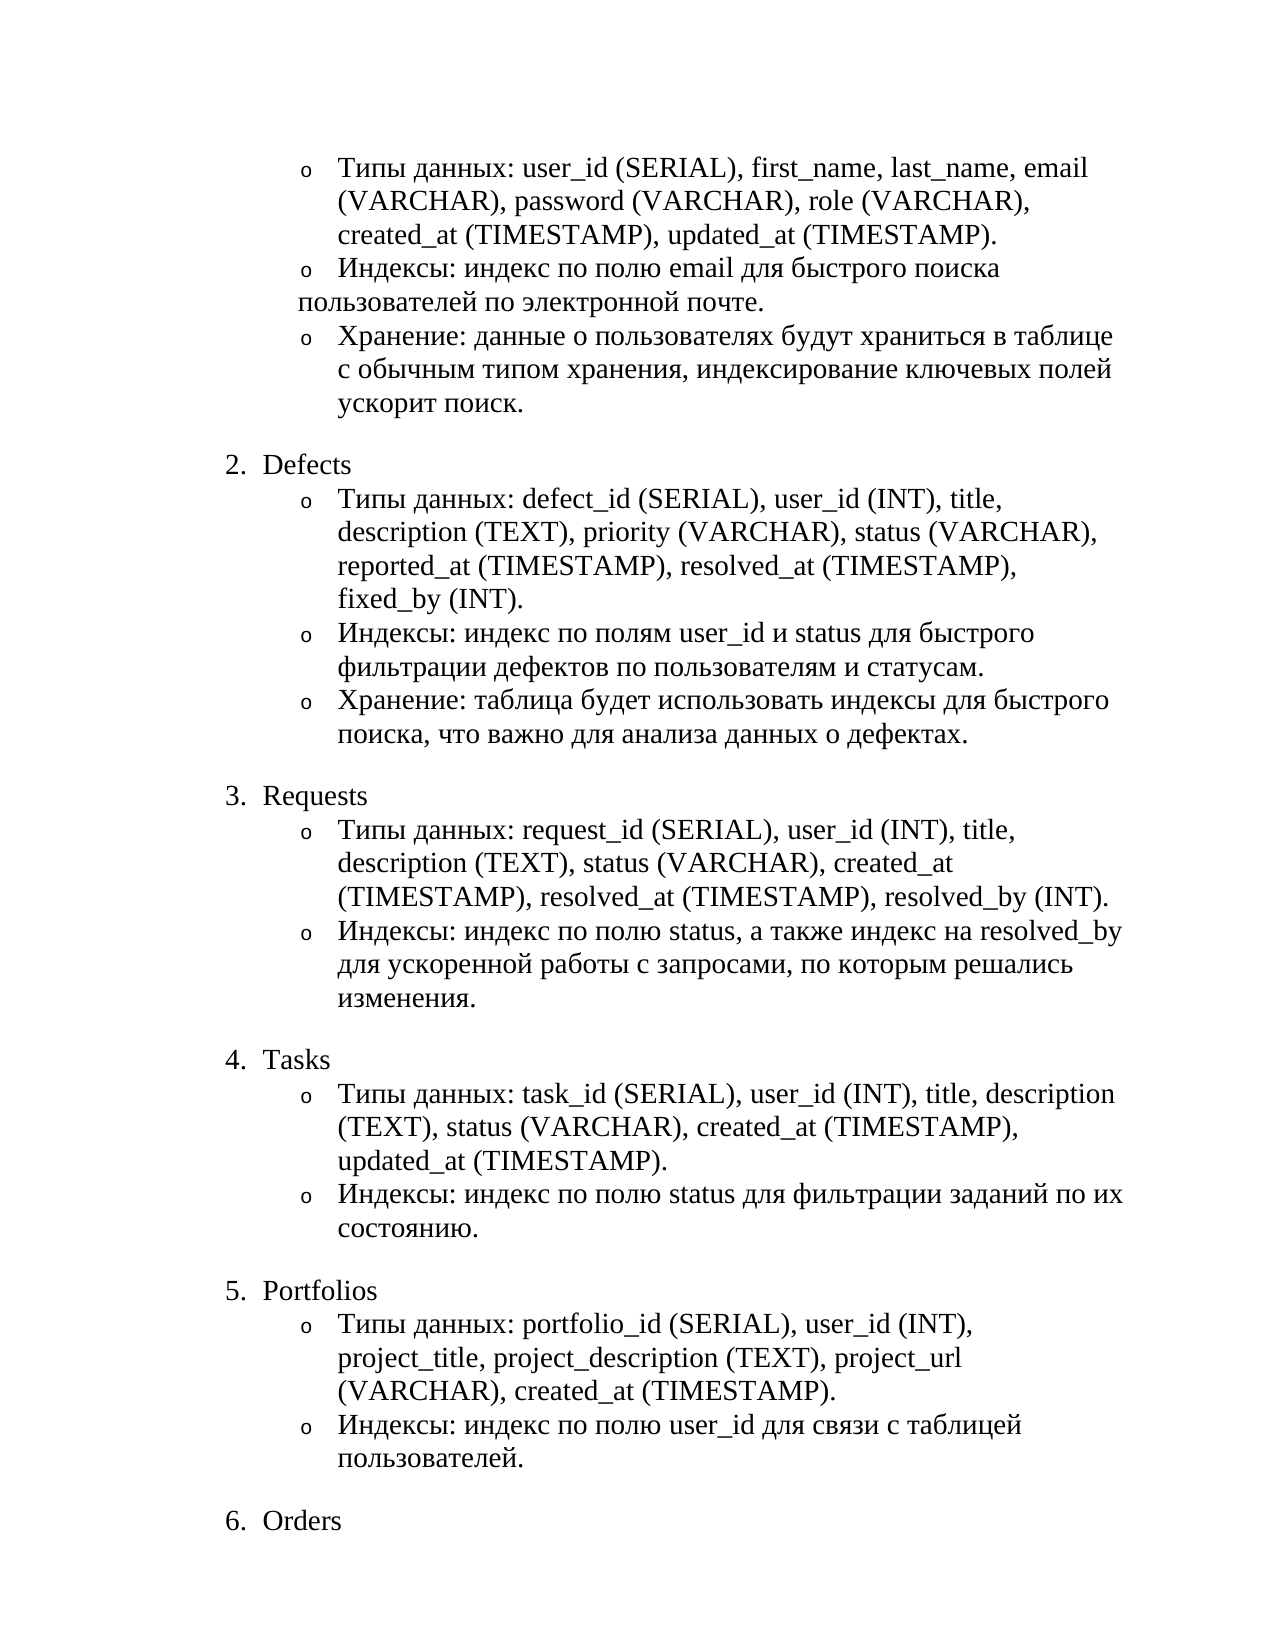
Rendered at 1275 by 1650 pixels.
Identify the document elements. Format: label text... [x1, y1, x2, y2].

list Типы данных: request_id (SERIAL), user_id (INT), title, description (TEXT), status (VARCHAR), created_at (TIMESTAMP), resolved_at (TIMESTAMP), resolved_by (INT). [300, 870, 1125, 971]
list Типы данных: defect_id (SERIAL), user_id (INT), title, description (TEXT), priority (VARCHAR), status (VARCHAR), reported_at (TIMESTAMP), resolved_at (TIMESTAMP), fixed_by (INT). [300, 510, 1125, 644]
list Defects [225, 447, 1125, 481]
list Типы данных: portfolio_id (SERIAL), user_id (INT), project_title, project_description (TEXT), project_url (VARCHAR), created_at (TIMESTAMP). [300, 1423, 1125, 1524]
list Хранение: данные о пользователях будут храниться в таблице с обычным типом хранения, индексирование ключевых полей ускорит поиск. [300, 318, 1125, 418]
list Portfolios [225, 1360, 1125, 1394]
list Индексы: индекс по полю email для быстрого поиска пользователей по электронной почте. [298, 251, 1125, 318]
list Индексы: индекс по полю status, а также индекс на resolved_by для ускоренной работы с запросами, по которым решались изменения. [300, 971, 1125, 1072]
list Requests [225, 808, 1125, 841]
list Индексы: индекс по полям user_id и status для быстрого фильтрации дефектов по пользователям и статусам. [300, 644, 1125, 711]
list Типы данных: task_id (SERIAL), user_id (INT), title, description (TEXT), status (VARCHAR), created_at (TIMESTAMP), updated_at (TIMESTAMP). [300, 1163, 1125, 1264]
list Хранение: таблица будет использовать индексы для быстрого поиска, что важно для анализа данных о дефектах. [300, 711, 1125, 778]
list Tasks [225, 1101, 1125, 1134]
list Индексы: индекс по полю status для фильтрации заданий по их состоянию. [300, 1264, 1125, 1331]
list Типы данных: user_id (SERIAL), first_name, last_name, email (VARCHAR), password (VARCHAR), role (VARCHAR), created_at (TIMESTAMP), updated_at (TIMESTAMP). [300, 150, 1125, 251]
